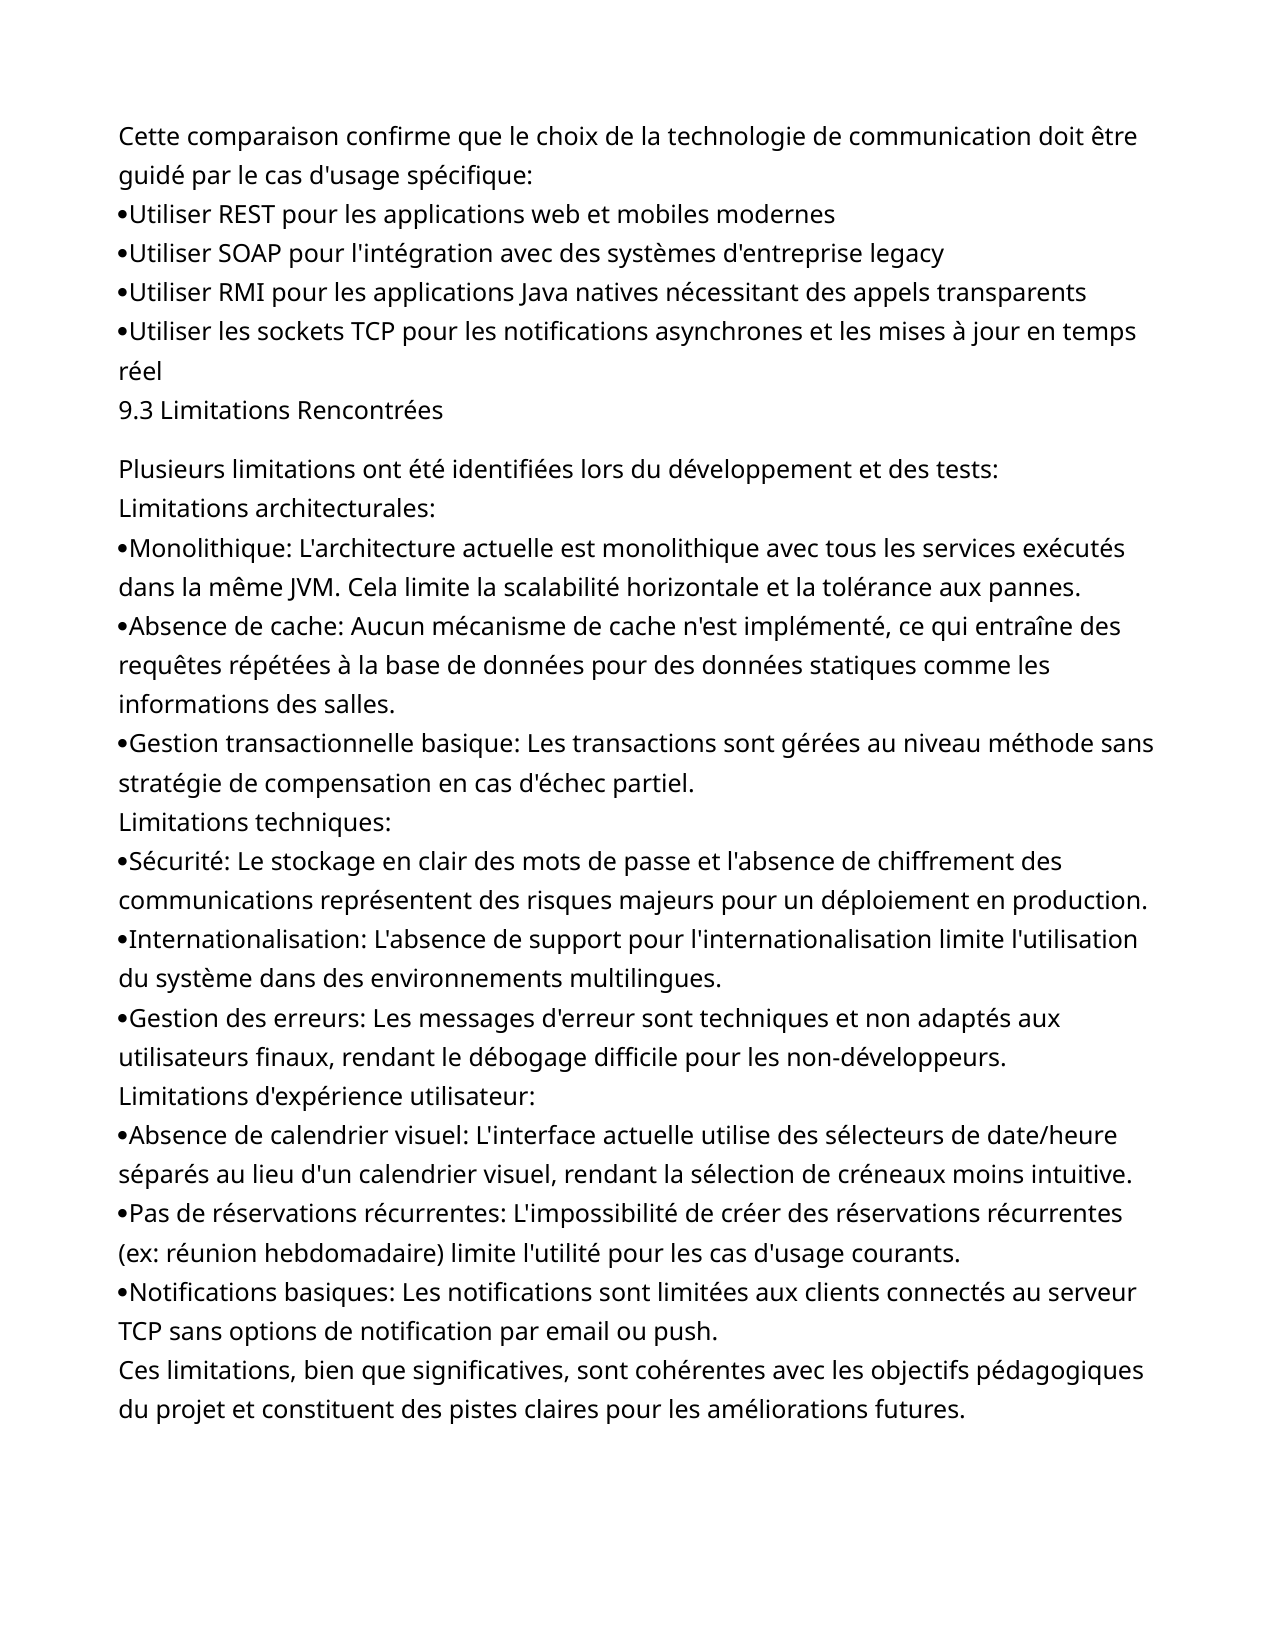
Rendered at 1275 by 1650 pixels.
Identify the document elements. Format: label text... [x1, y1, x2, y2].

text Limitations d'expérience utilisateur: [118, 1078, 1157, 1113]
list Notifications basiques: Les notifications sont limitées aux clients connectés au serveur TCP sans options de notification par email ou push. [118, 1274, 1157, 1348]
list Pas de réservations récurrentes: L'impossibilité de créer des réservations récurrentes (ex: réunion hebdomadaire) limite l'utilité pour les cas d'usage courants. [118, 1196, 1157, 1269]
list Monolithique: L'architecture actuelle est monolithique avec tous les services exécutés dans la même JVM. Cela limite la scalabilité horizontale et la tolérance aux pannes. [118, 530, 1157, 603]
text Ces limitations, bien que significatives, sont cohérentes avec les objectifs pédagogiques du projet et constituent des pistes claires pour les améliorations futures. [118, 1353, 1157, 1426]
text Plusieurs limitations ont été identifiées lors du développement et des tests: [118, 452, 1157, 486]
text Cette comparaison confirme que le choix de la technologie de communication doit être guidé par le cas d'usage spécifique: [118, 118, 1157, 191]
list Internationalisation: L'absence de support pour l'internationalisation limite l'utilisation du système dans des environnements multilingues. [118, 922, 1157, 995]
list Sécurité: Le stockage en clair des mots de passe et l'absence de chiffrement des communications représentent des risques majeurs pour un déploiement en production. [118, 843, 1157, 917]
list Gestion des erreurs: Les messages d'erreur sont techniques et non adaptés aux utilisateurs finaux, rendant le débogage difficile pour les non-développeurs. [118, 1000, 1157, 1073]
list Absence de calendrier visuel: L'interface actuelle utilise des sélecteurs de date/heure séparés au lieu d'un calendrier visuel, rendant la sélection de créneaux moins intuitive. [118, 1118, 1157, 1191]
list Utiliser REST pour les applications web et mobiles modernes [118, 196, 1157, 231]
text Limitations architecturales: [118, 491, 1157, 525]
list Absence de cache: Aucun mécanisme de cache n'est implémenté, ce qui entraîne des requêtes répétées à la base de données pour des données statiques comme les informations des salles. [118, 608, 1157, 721]
list Gestion transactionnelle basique: Les transactions sont gérées au niveau méthode sans stratégie de compensation en cas d'échec partiel. [118, 726, 1157, 799]
subtitle 9.3 Limitations Rencontrées [118, 392, 1157, 426]
list Utiliser SOAP pour l'intégration avec des systèmes d'entreprise legacy [118, 236, 1157, 270]
list Utiliser les sockets TCP pour les notifications asynchrones et les mises à jour en temps réel [118, 314, 1157, 387]
list Utiliser RMI pour les applications Java natives nécessitant des appels transparents [118, 275, 1157, 309]
text Limitations techniques: [118, 804, 1157, 838]
